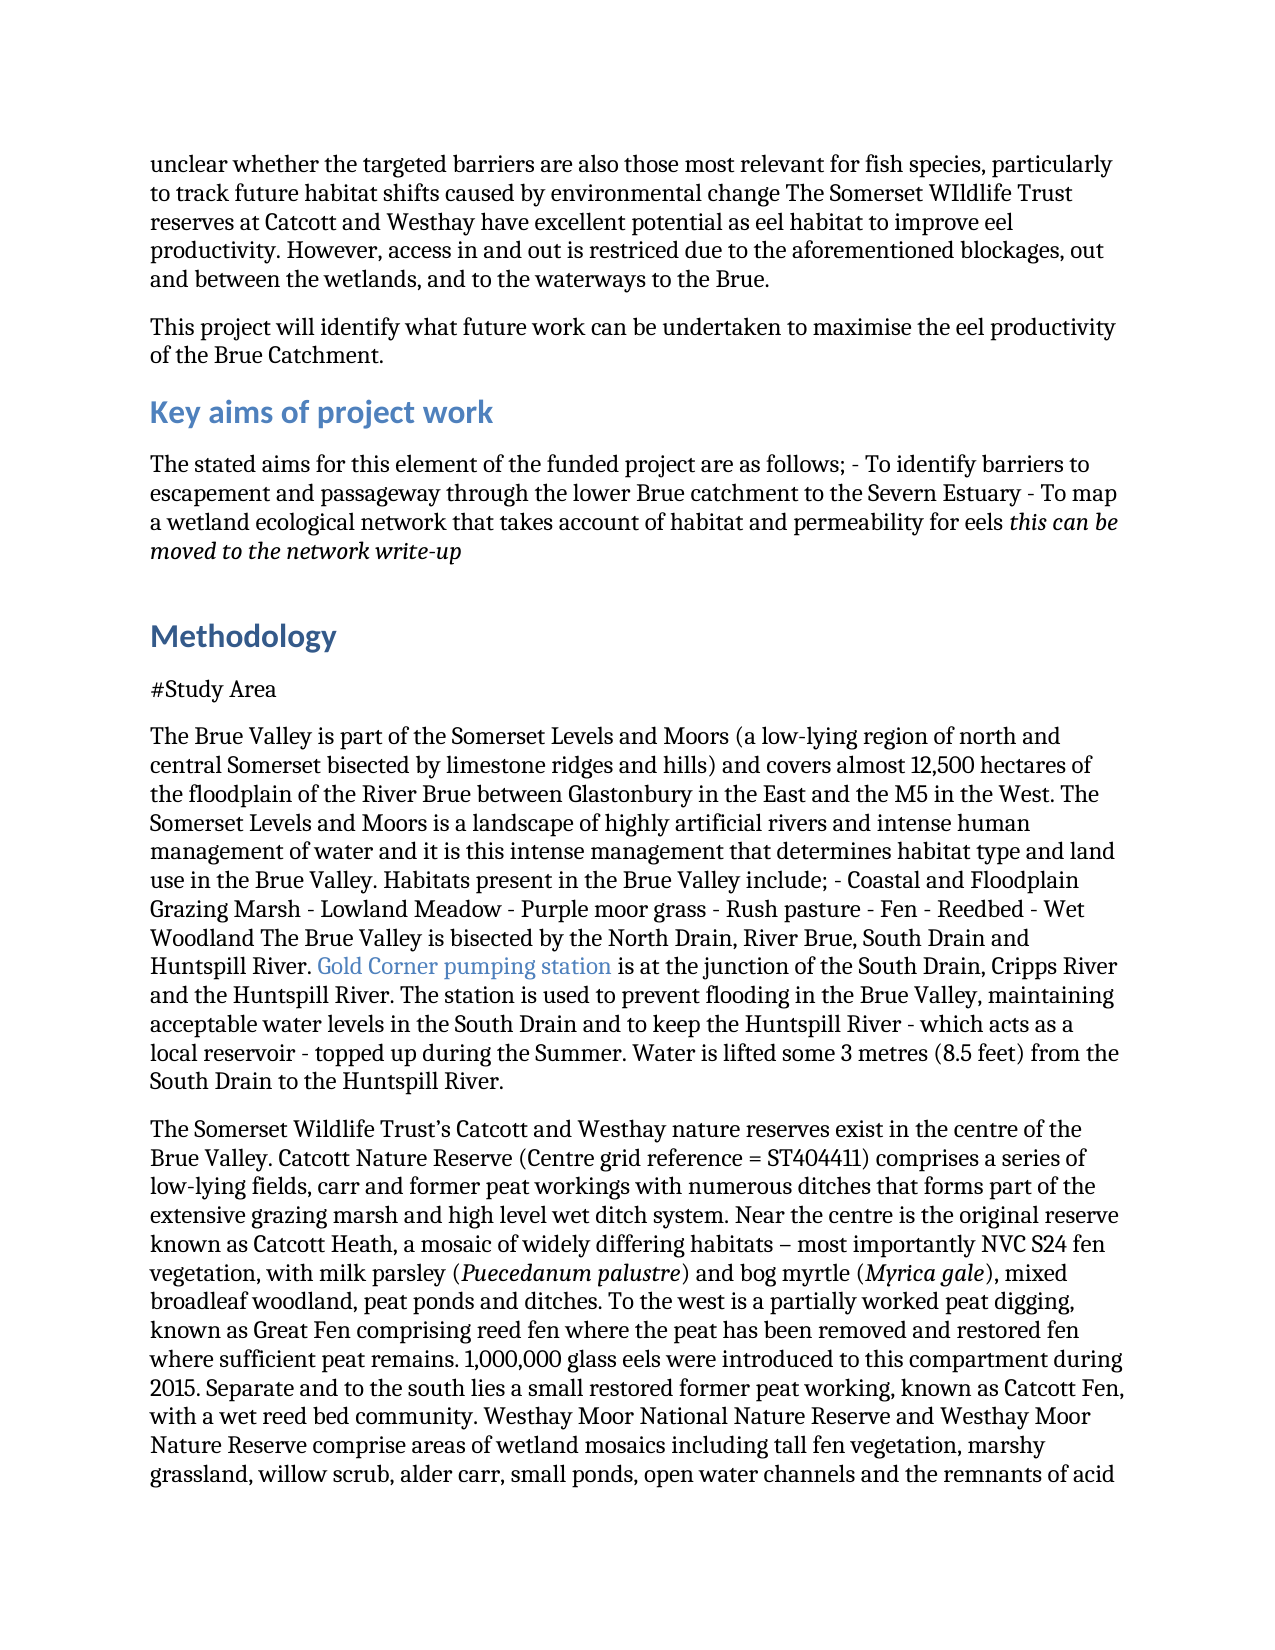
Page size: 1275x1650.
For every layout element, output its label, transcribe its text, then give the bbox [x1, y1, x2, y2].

subtitle Key aims of project work [150, 391, 1125, 432]
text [150, 1115, 1125, 1488]
subtitle Methodology [150, 615, 1125, 656]
text This project will identify what future work can be undertaken to maximise the eel productivity of the Brue Catchment. [150, 312, 1125, 370]
text #Study Area [150, 675, 1125, 703]
text The Brue Valley is part of the Somerset Levels and Moors (a low-lying region of north and central Somerset bisected by limestone ridges and hills) and covers almost 12,500 hectares of the floodplain of the River Brue between Glastonbury in the East and the M5 in the West. The Somerset Levels and Moors is a landscape of highly artificial rivers and intense human management of water and it is this intense management that determines habitat type and land use in the Brue Valley. Habitats present in the Brue Valley include; - Coastal and Floodplain Grazing Marsh - Lowland Meadow - Purple moor grass - Rush pasture - Fen - Reedbed - Wet Woodland The Brue Valley is bisected by the North Drain, River Brue, South Drain and Huntspill River. Gold Corner pumping station is at the junction of the South Drain, Cripps River and the Huntspill River. The station is used to prevent flooding in the Brue Valley, maintaining acceptable water levels in the South Drain and to keep the Huntspill River - which acts as a local reservoir - topped up during the Summer. Water is lifted some 3 metres (8.5 feet) from the South Drain to the Huntspill River. [150, 722, 1125, 1096]
text The stated aims for this element of the funded project are as follows; - To identify barriers to escapement and passageway through the lower Brue catchment to the Severn Estuary - To map a wetland ecological network that takes account of habitat and permeability for eels this can be moved to the network write-up [150, 450, 1125, 565]
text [150, 150, 1125, 294]
